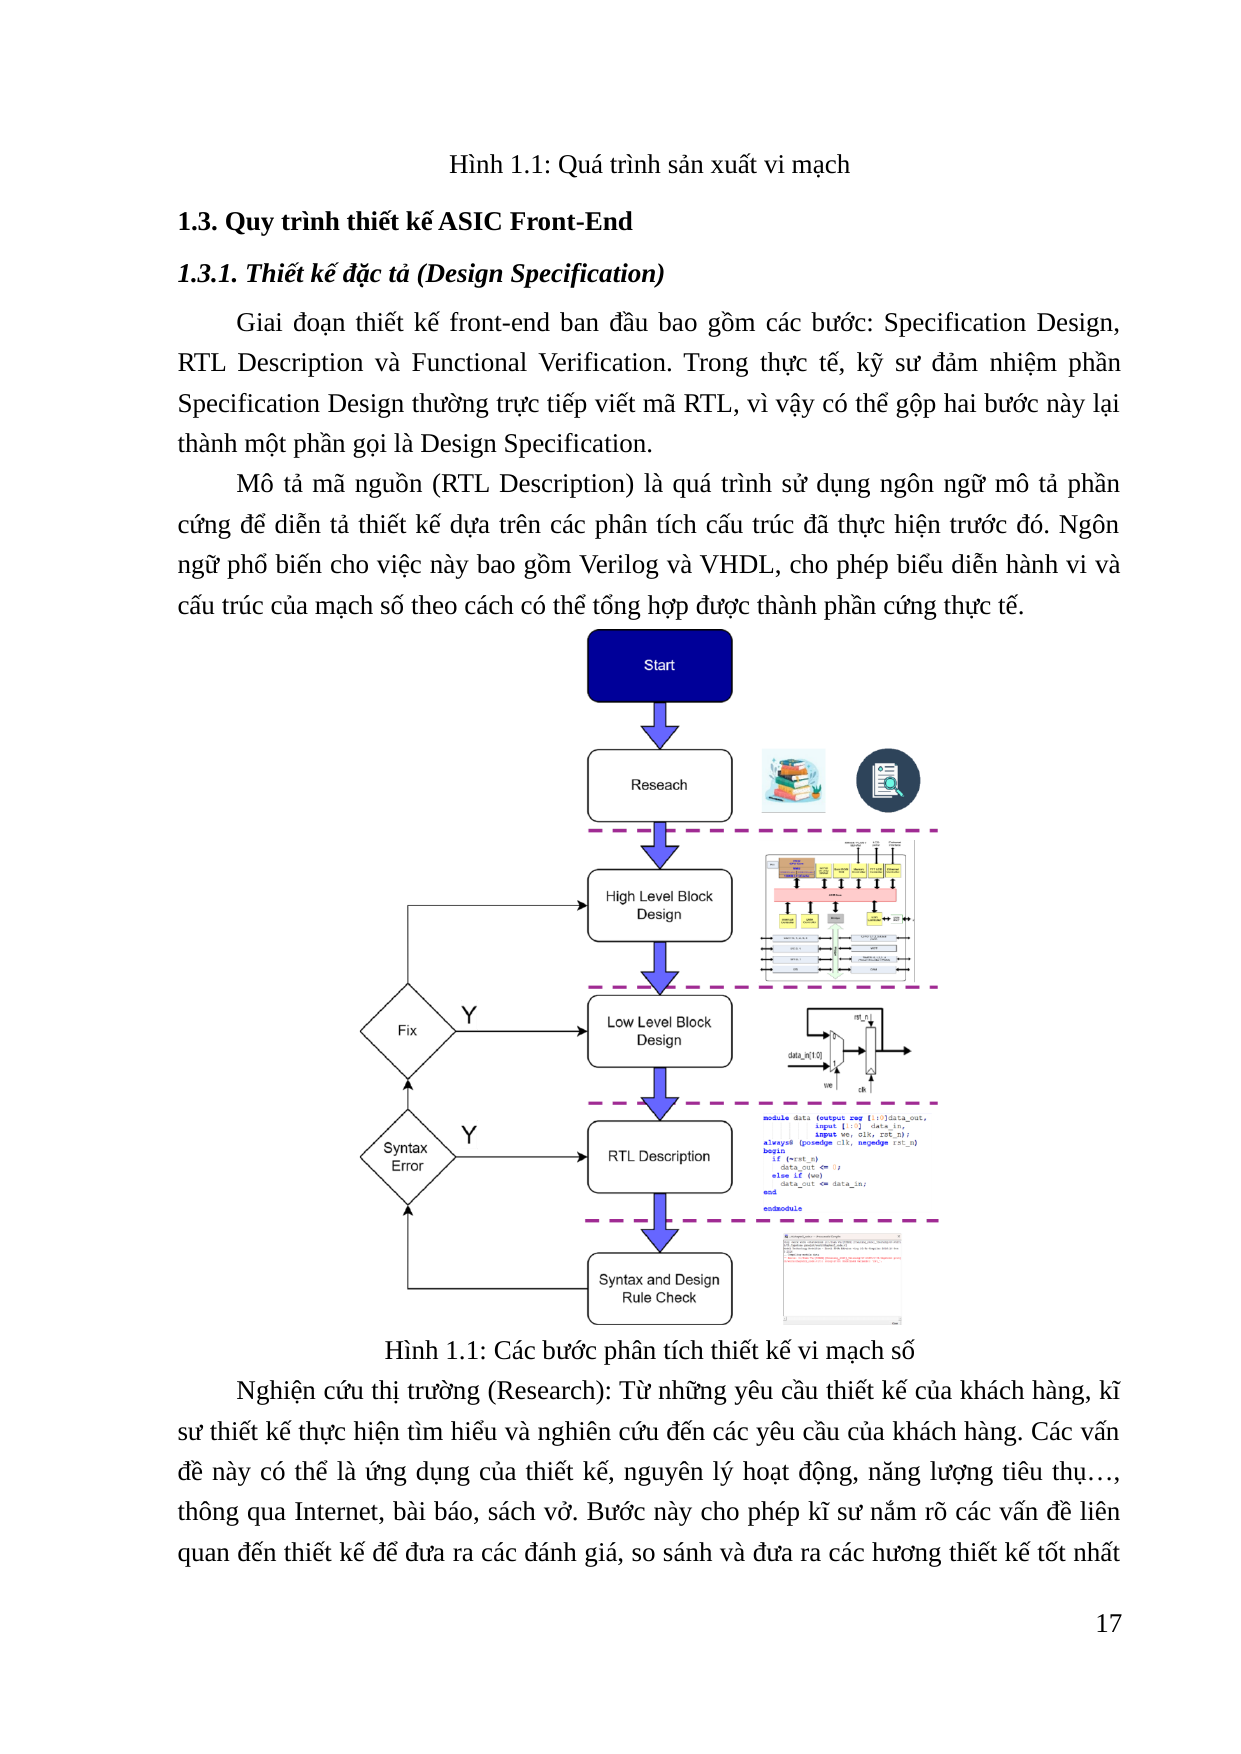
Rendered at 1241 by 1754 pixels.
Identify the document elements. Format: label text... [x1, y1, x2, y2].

text Giai đoạn thiết kế front-end ban đầu bao gồm các bước: Specification Design, RTL Description và Functional Verification. Trong thực tế, kỹ sư đảm nhiệm phần Specification Design thường trực tiếp viết mã RTL, vì vậy có thể gộp hai bước này lại thành một phần gọi là Design Specification. [177, 306, 1122, 458]
text Các bước phân tích thiết kế vi mạch số [177, 1334, 1122, 1365]
subtitle Quy trình thiết kế ASIC Front-End [177, 205, 1122, 236]
picture [359, 629, 940, 1325]
subtitle Thiết kế đặc tả (Design Specification) [177, 257, 1122, 288]
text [177, 1374, 1122, 1567]
text Quá trình sản xuất vi mạch [177, 148, 1122, 179]
text Mô tả mã nguồn (RTL Description) là quá trình sử dụng ngôn ngữ mô tả phần cứng để diễn tả thiết kế dựa trên các phân tích cấu trúc đã thực hiện trước đó. Ngôn ngữ phổ biến cho việc này bao gồm Verilog và VHDL, cho phép biểu diễn hành vi và cấu trúc của mạch số theo cách có thể tổng hợp được thành phần cứng thực tế. [177, 468, 1122, 620]
